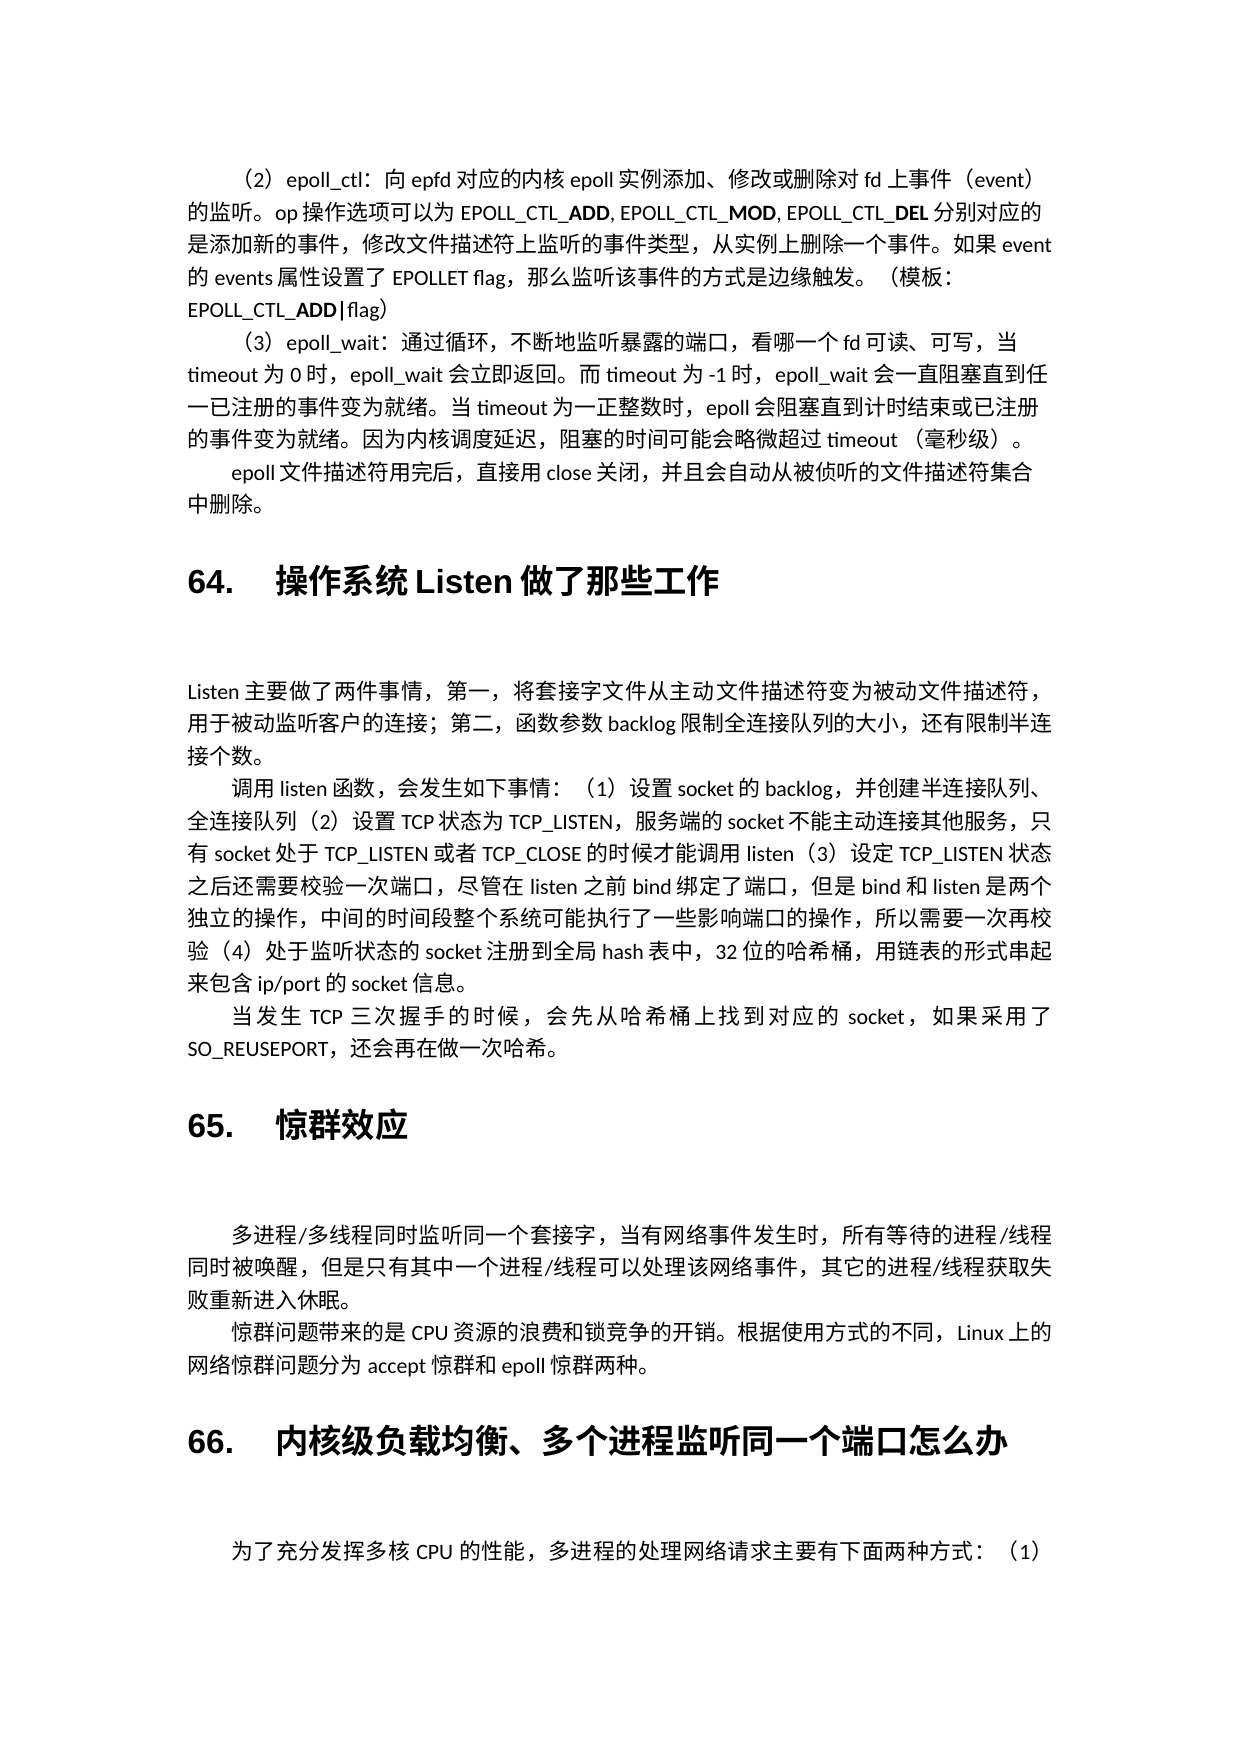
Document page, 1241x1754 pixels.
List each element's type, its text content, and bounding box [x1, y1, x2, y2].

text 惊群问题带来的是 CPU 资源的浪费和锁竞争的开销。根据使用方式的不同，Linux 上的网络惊群问题分为 accept 惊群和 epoll 惊群两种。 [187, 1315, 1053, 1380]
subtitle 内核级负载均衡、多个进程监听同一个端口怎么办 [187, 1407, 1053, 1472]
text 调用listen函数，会发生如下事情：（1）设置socket的backlog，并创建半连接队列、全连接队列（2）设置TCP状态为TCP_LISTEN，服务端的socket不能主动连接其他服务，只有socket处于TCP_LISTEN或者TCP_CLOSE的时候才能调用listen（3）设定TCP_LISTEN状态之后还需要校验一次端口，尽管在listen之前bind绑定了端口，但是bind和listen是两个独立的操作，中间的时间段整个系统可能执行了一些影响端口的操作，所以需要一次再校验（4）处于监听状态的socket注册到全局hash表中，32位的哈希桶，用链表的形式串起来包含ip/port的socket信息。 [187, 771, 1053, 998]
list （3）epoll_wait：通过循环，不断地监听暴露的端口，看哪一个fd可读、可写，当 timeout 为 0 时，epoll_wait 会立即返回。而 timeout 为 -1 时，epoll_wait 会一直阻塞直到任一已注册的事件变为就绪。当 timeout 为一正整数时，epoll 会阻塞直到计时结束或已注册的事件变为就绪。因为内核调度延迟，阻塞的时间可能会略微超过 timeout （毫秒级）。 [187, 324, 1053, 454]
text 当发生TCP三次握手的时候，会先从哈希桶上找到对应的socket，如果采用了SO_REUSEPORT，还会再在做一次哈希。 [187, 998, 1053, 1063]
text 多进程/多线程同时监听同一个套接字，当有网络事件发生时，所有等待的进程/线程同时被唤醒，但是只有其中一个进程/线程可以处理该网络事件，其它的进程/线程获取失败重新进入休眠。 [187, 1217, 1053, 1315]
subtitle 操作系统Listen做了那些工作 [187, 547, 1053, 612]
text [187, 1533, 1053, 1566]
subtitle 惊群效应 [187, 1090, 1053, 1155]
text Listen主要做了两件事情，第一，将套接字文件从主动文件描述符变为被动文件描述符，用于被动监听客户的连接；第二，函数参数backlog 限制全连接队列的大小，还有限制半连接个数。 [187, 673, 1053, 771]
list （2）epoll_ctl：向 epfd 对应的内核epoll 实例添加、修改或删除对 fd 上事件（event）的监听。op操作选项可以为 EPOLL_CTL_ADD, EPOLL_CTL_MOD, EPOLL_CTL_DEL分别对应的是添加新的事件，修改文件描述符上监听的事件类型，从实例上删除一个事件。如果 event 的 events 属性设置了 EPOLLET flag，那么监听该事件的方式是边缘触发。（模板：EPOLL_CTL_ADD|flag） [187, 162, 1053, 324]
list epoll文件描述符用完后，直接用close关闭，并且会自动从被侦听的文件描述符集合中删除。 [187, 454, 1053, 519]
